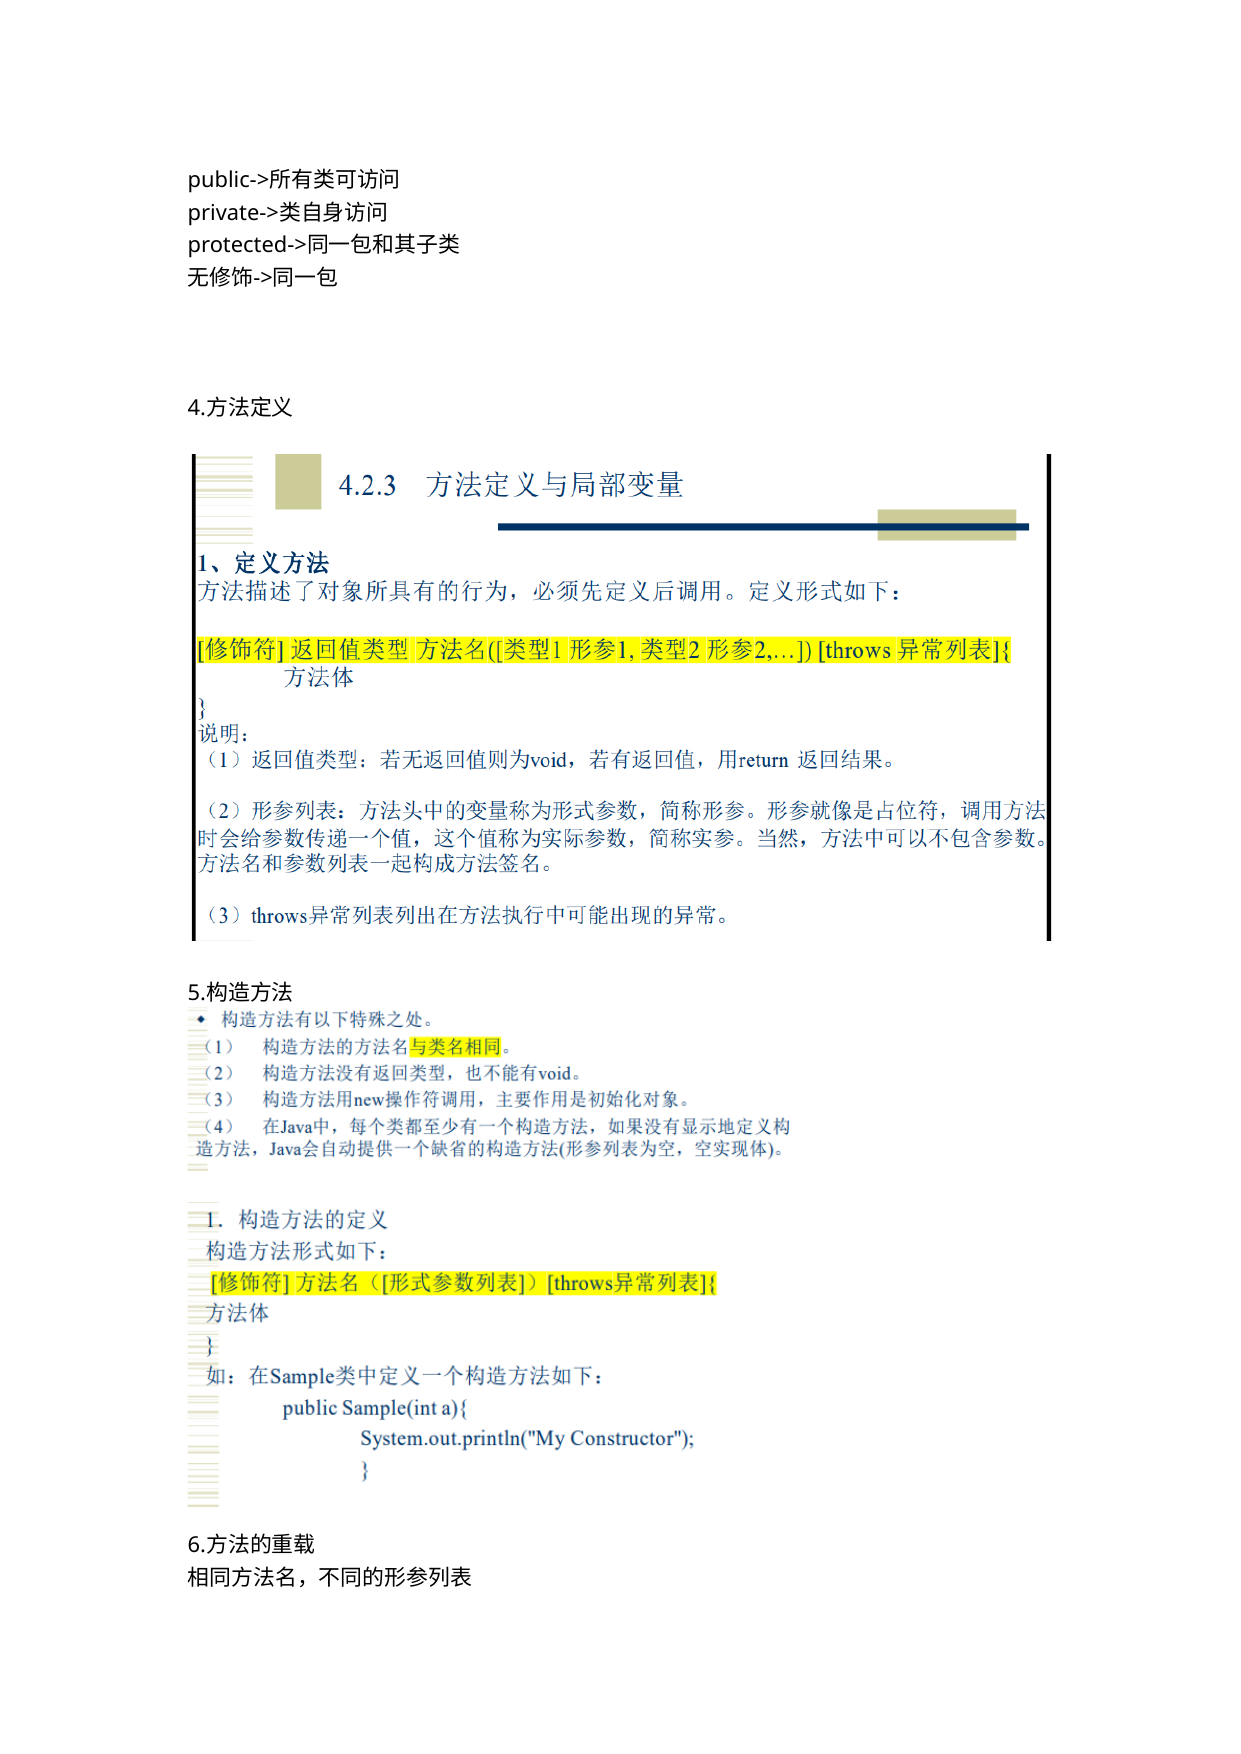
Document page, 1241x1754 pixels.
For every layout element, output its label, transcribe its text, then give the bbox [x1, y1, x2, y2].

picture [187, 1007, 814, 1173]
text 4.方法定义 [187, 389, 1053, 422]
text 相同方法名，不同的形参列表 [187, 1559, 1053, 1592]
text private->类自身访问 [187, 194, 1053, 227]
text 无修饰->同一包 [187, 259, 1053, 292]
text public->所有类可访问 [187, 162, 1053, 194]
picture [187, 1202, 773, 1507]
picture [187, 454, 1053, 941]
text protected->同一包和其子类 [187, 227, 1053, 259]
text 5.构造方法 [187, 974, 1053, 1007]
text 6.方法的重载 [187, 1527, 1053, 1559]
